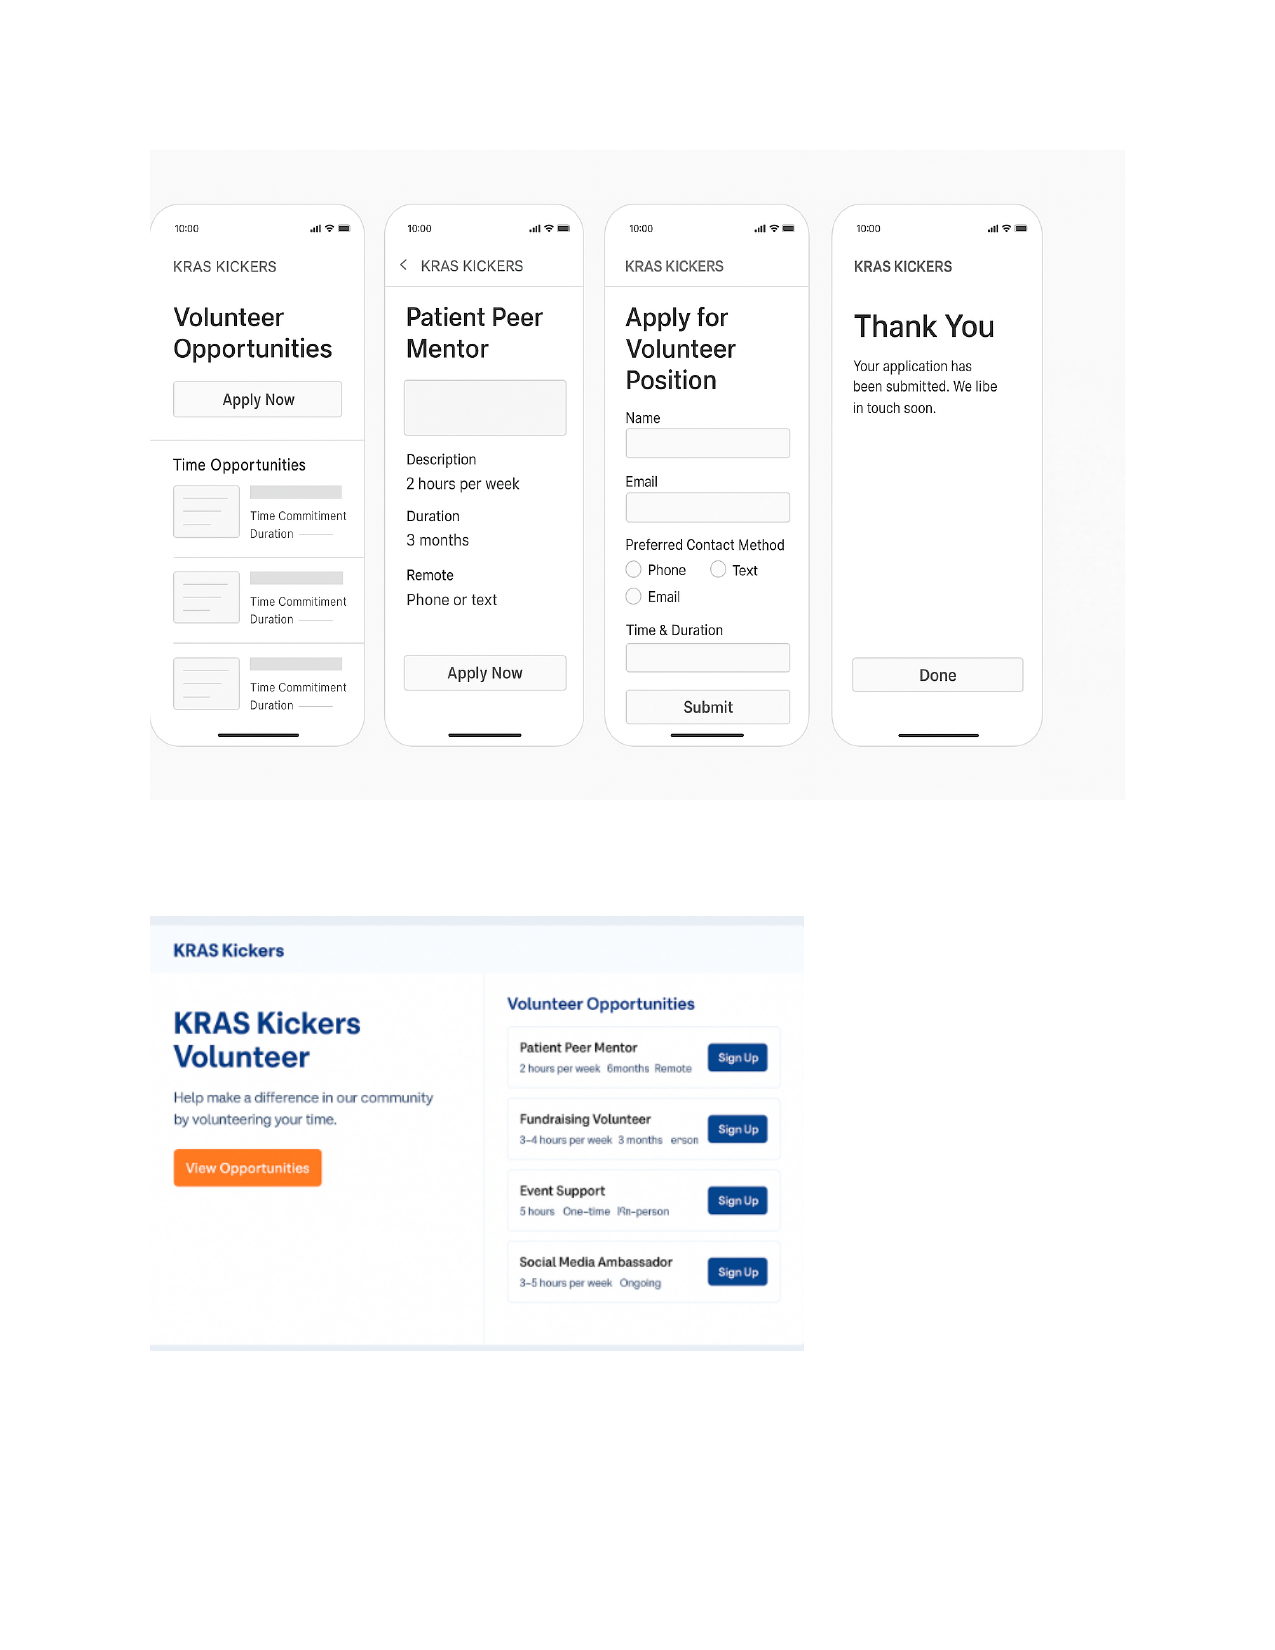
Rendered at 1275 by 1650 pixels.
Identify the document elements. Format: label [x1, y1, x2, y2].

picture [150, 150, 1125, 800]
picture [150, 916, 804, 1351]
